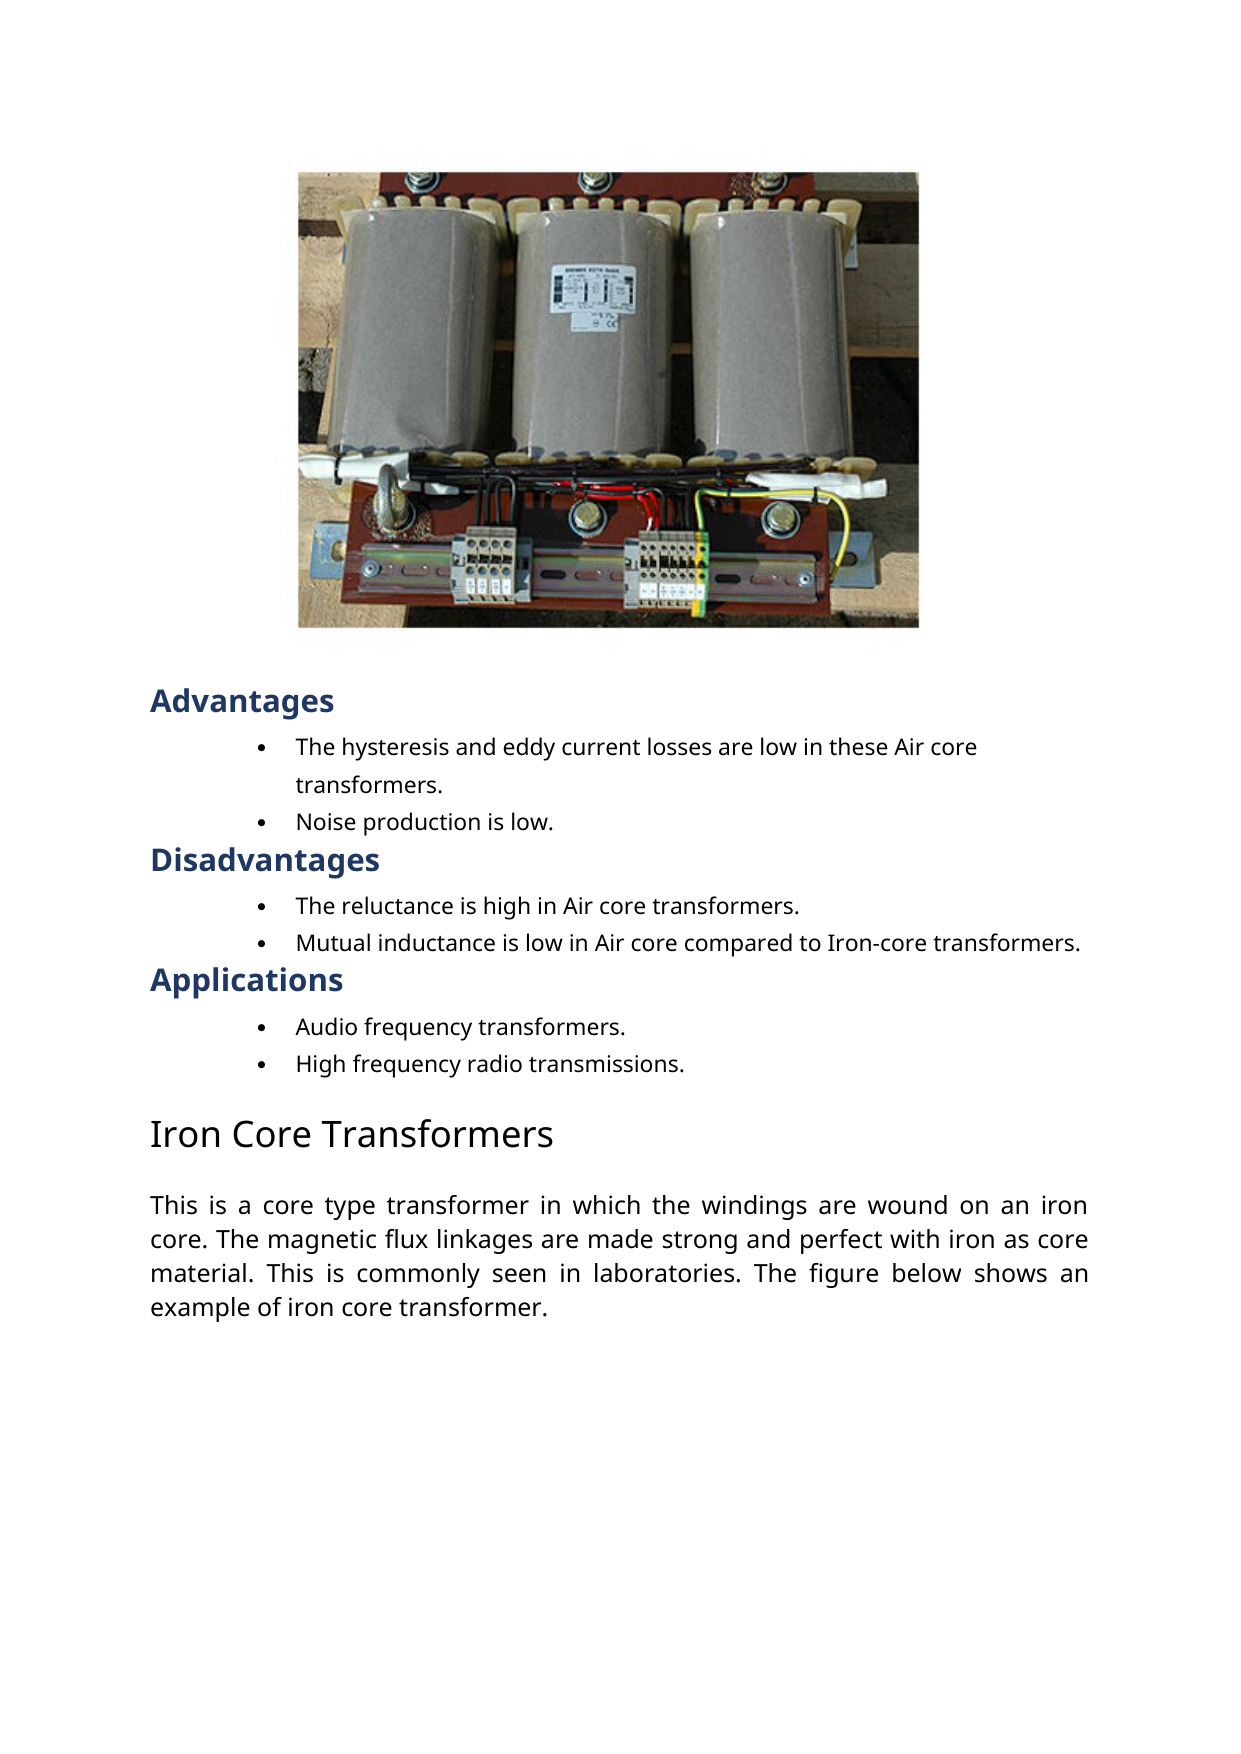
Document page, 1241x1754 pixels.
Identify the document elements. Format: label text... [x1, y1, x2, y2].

picture [150, 150, 1088, 661]
subtitle Disadvantages [150, 837, 1090, 880]
list The hysteresis and eddy current losses are low in these Air core transformers. [258, 725, 1090, 800]
list High frequency radio transmissions. [258, 1042, 1090, 1079]
subtitle Advantages [150, 679, 1090, 722]
list The reluctance is high in Air core transformers. [258, 883, 1090, 921]
list Noise production is low. [258, 800, 1090, 837]
subtitle Applications [150, 958, 1090, 1001]
subtitle Iron Core Transformers [150, 1108, 1090, 1158]
text This is a core type transformer in which the windings are wound on an iron core. The magnetic flux linkages are made strong and perfect with iron as core material. This is commonly seen in laboratories. The figure below shows an example of iron core transformer. [150, 1187, 1090, 1324]
list Mutual inductance is low in Air core compared to Iron-core transformers. [258, 921, 1090, 958]
list Audio frequency transformers. [258, 1004, 1090, 1042]
